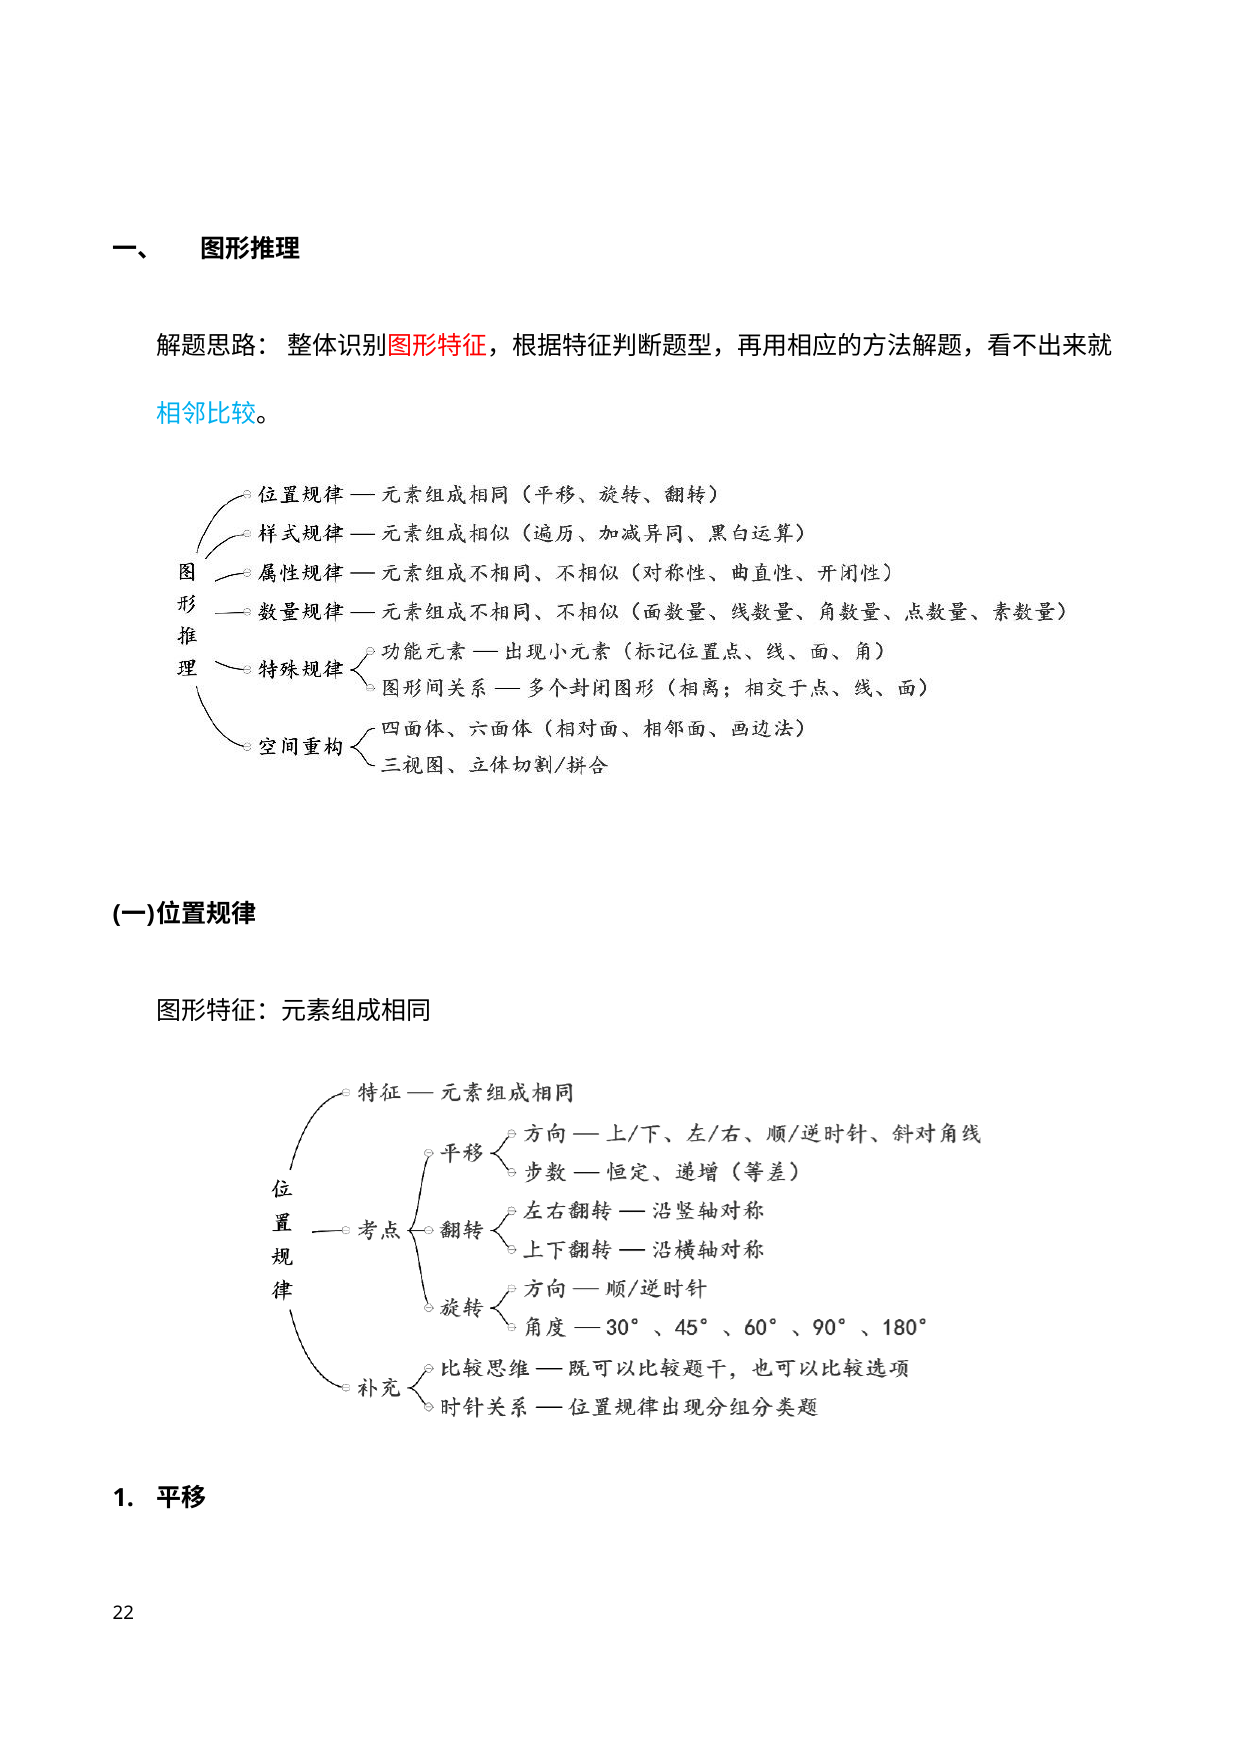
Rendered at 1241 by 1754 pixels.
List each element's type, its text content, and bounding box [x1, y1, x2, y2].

text 解题思路： 整体识别图形特征，根据特征判断题型，再用相应的方法解题，看不出来就相邻比较。 [156, 310, 1128, 446]
list 平移 [112, 1462, 1128, 1530]
list 位置规律 [112, 877, 1128, 945]
picture [151, 474, 1089, 784]
text 图形特征：元素组成相同 [112, 974, 1128, 1042]
list 图形推理 [112, 213, 1128, 281]
picture [245, 1071, 995, 1427]
